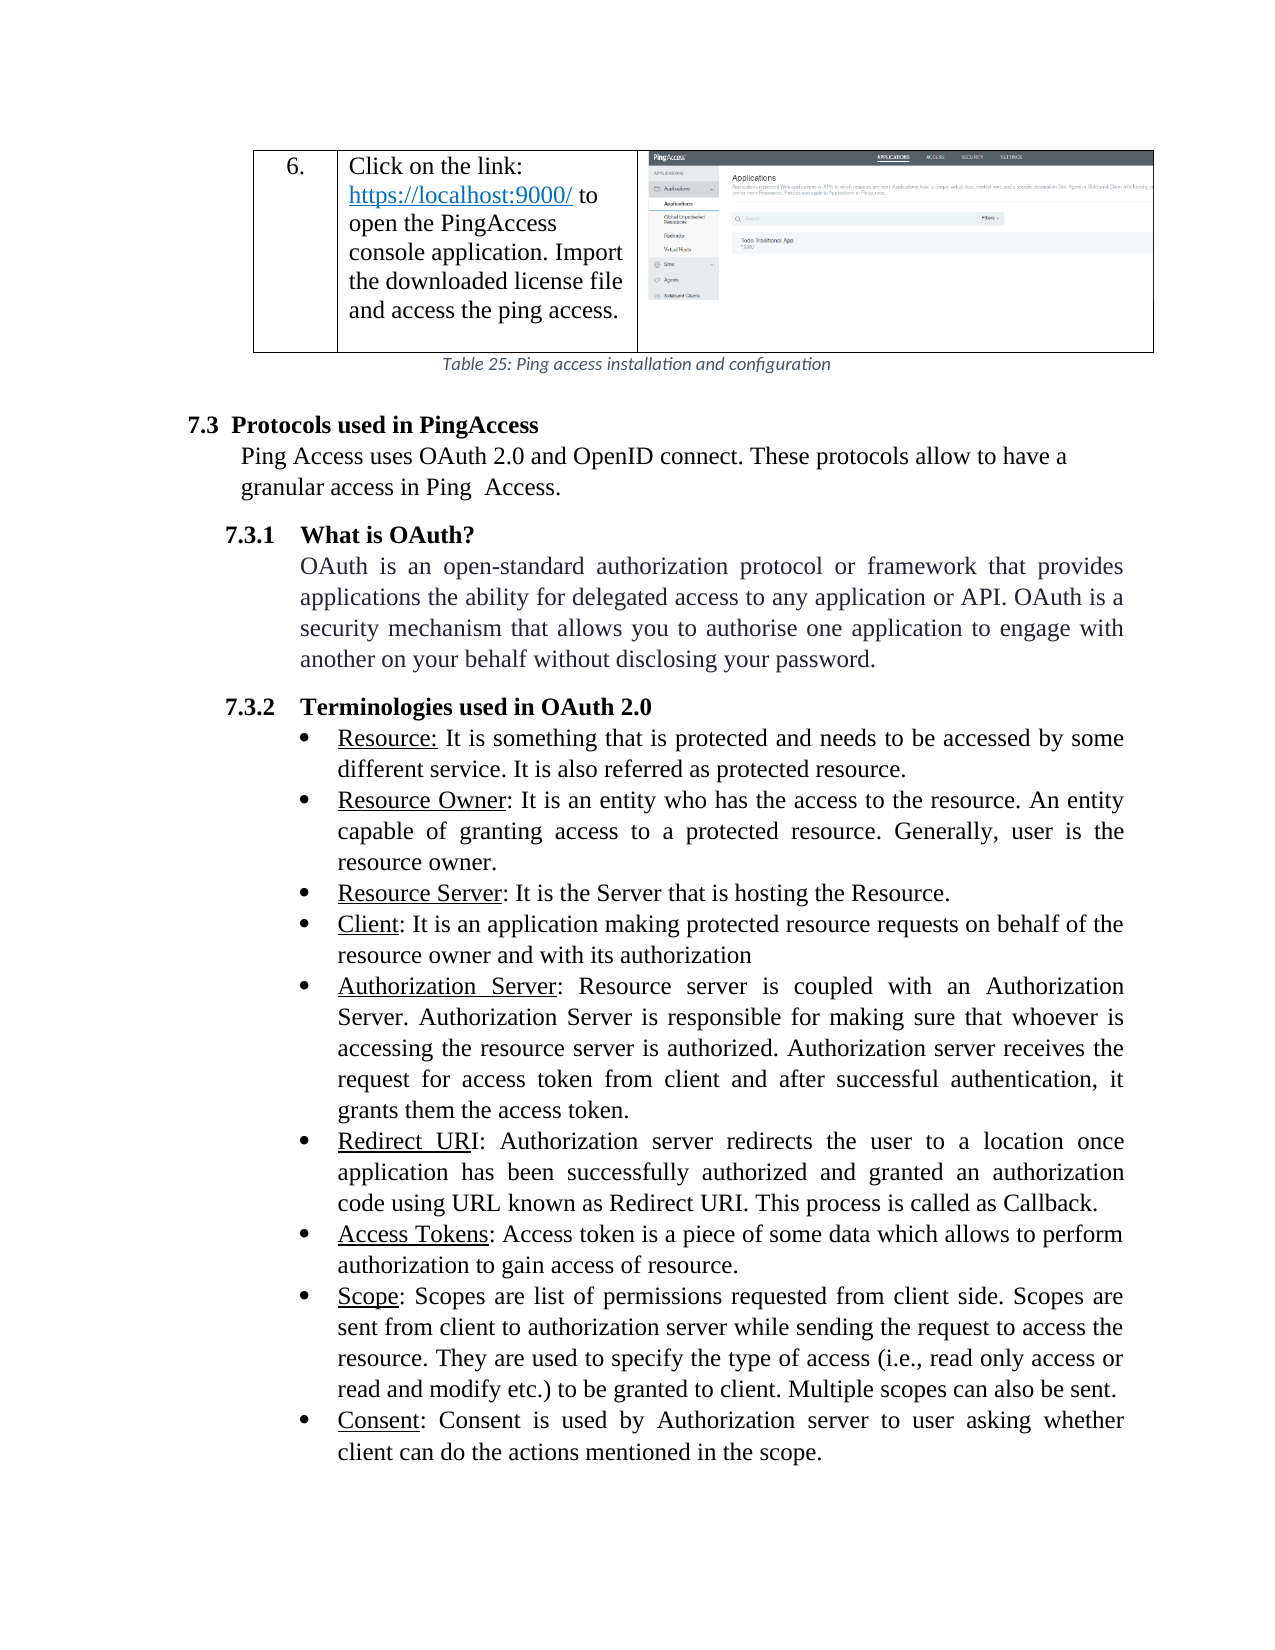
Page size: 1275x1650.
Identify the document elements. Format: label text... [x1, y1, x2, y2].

list Resource Owner: It is an entity who has the access to the resource. An entity capable of granting access to a protected resource. Generally, user is the resource owner. [300, 785, 1125, 876]
subtitle Protocols used in PingAccess [187, 410, 1125, 439]
list Client: It is an application making protected resource requests on behalf of the resource owner and with its authorization [300, 909, 1125, 969]
list Ping Access uses OAuth 2.0 and OpenID connect. These protocols allow to have a granular access in Ping Access. [241, 441, 1125, 501]
list Redirect URI: Authorization server redirects the user to a location once application has been successfully authorized and granted an authorization code using URL known as Redirect URI. This process is called as Callback. [300, 1126, 1125, 1217]
list Authorization Server: Resource server is coupled with an Authorization Server. Authorization Server is responsible for making sure that whoever is accessing the resource server is authorized. Authorization server receives the request for access token from client and after successful authentication, it grants them the access token. [300, 971, 1125, 1124]
list Resource: It is something that is protected and needs to be accessed by some different service. It is also referred as protected resource. [300, 723, 1125, 782]
table_cell Click on the link: https://localhost:9000/ to open the PingAccess console application. Import the downloaded license file and access the ping access. [338, 151, 637, 352]
text Table 25: Ping access installation and configuration [150, 353, 1125, 376]
subtitle What is OAuth? [225, 520, 1125, 548]
picture [648, 151, 1154, 300]
list Resource Server: It is the Server that is hosting the Resource. [300, 878, 1125, 907]
list Scope: Scopes are list of permissions requested from client side. Scopes are sent from client to authorization server while sending the request to access the resource. They are used to specify the type of access (i.e., read only access or read and modify etc.) to be granted to client. Multiple scopes can also be sent. [300, 1281, 1125, 1403]
table_cell 6. [254, 151, 337, 352]
table_cell [638, 151, 1153, 352]
list Access Tokens: Access token is a piece of some data which allows to perform authorization to gain access of resource. [300, 1219, 1125, 1279]
text OAuth is an open-standard authorization protocol or framework that provides applications the ability for delegated access to any application or API. OAuth is a security mechanism that allows you to authorise one application to engage with another on your behalf without disclosing your password. [300, 642, 1125, 673]
subtitle Terminologies used in OAuth 2.0 [225, 692, 1125, 720]
list Consent: Consent is used by Authorization server to user asking whether client can do the actions mentioned in the scope. [300, 1406, 1125, 1465]
